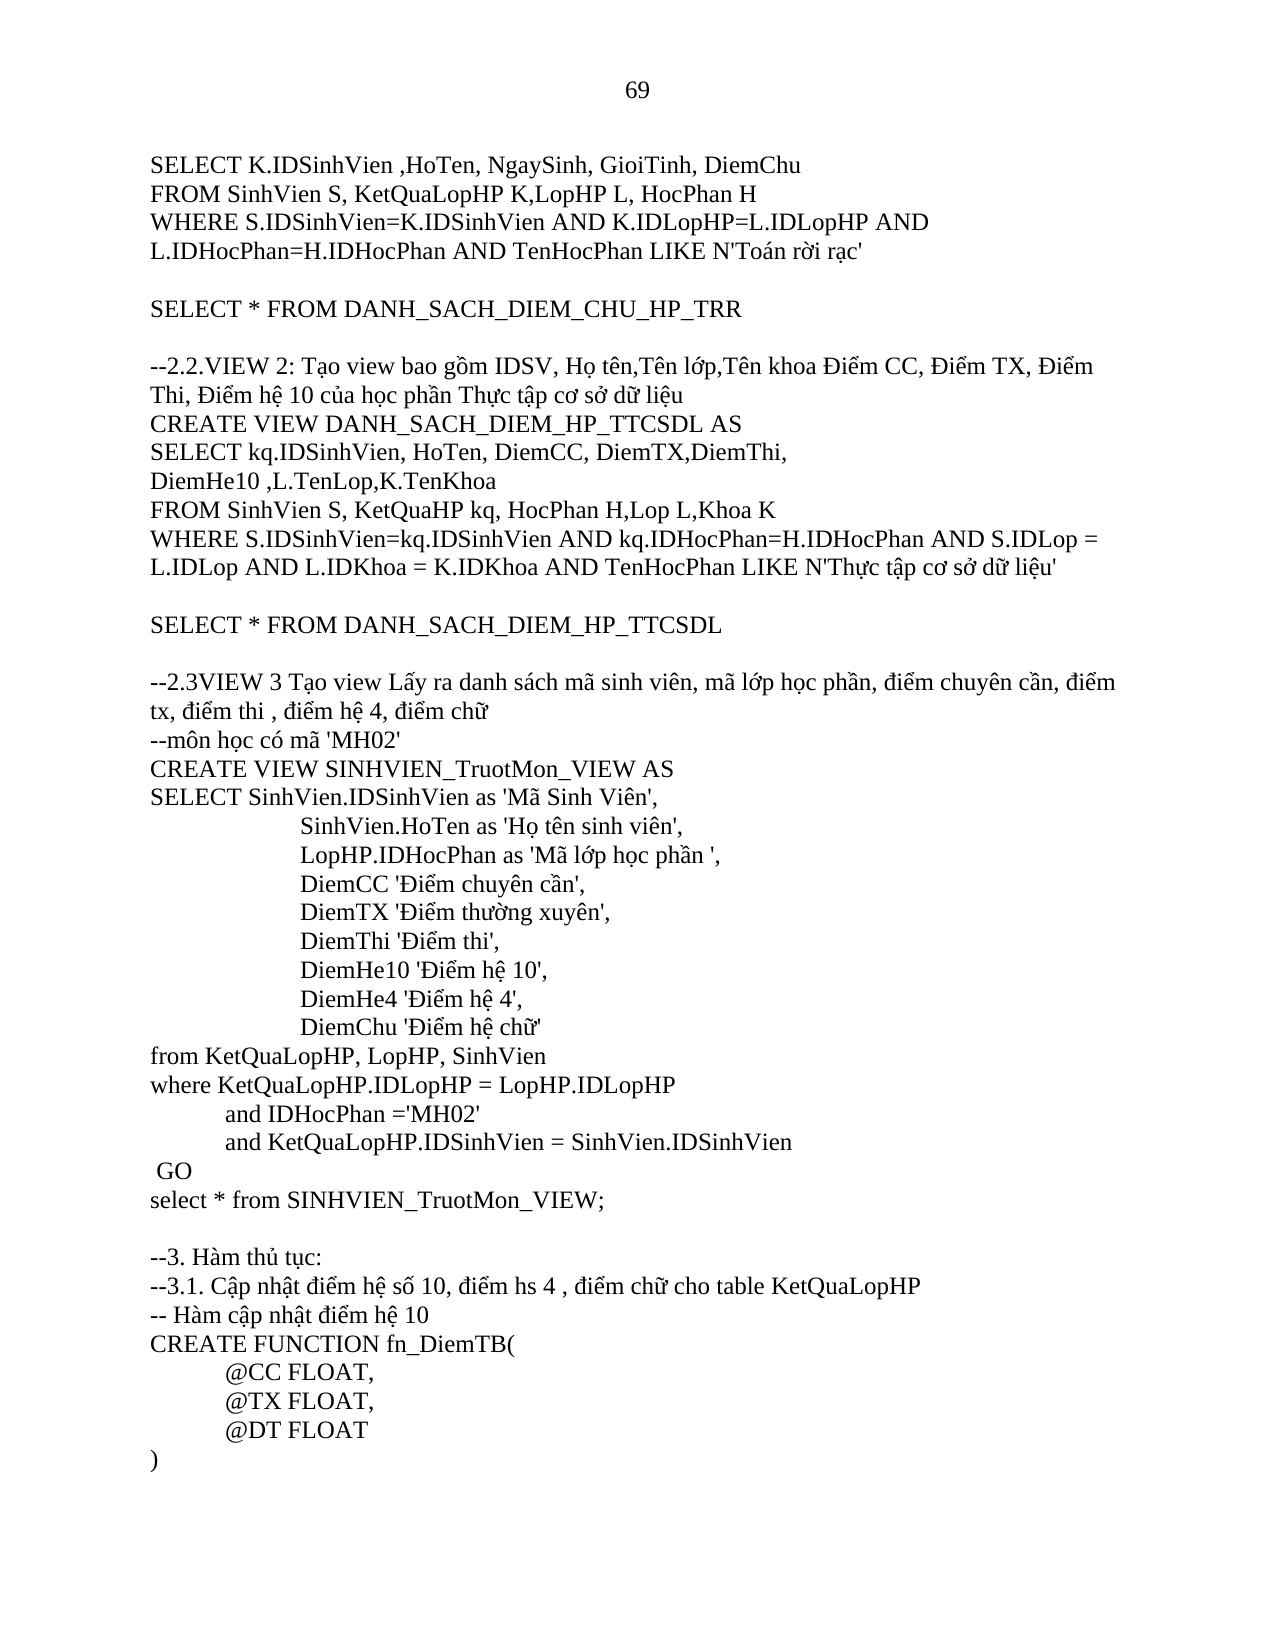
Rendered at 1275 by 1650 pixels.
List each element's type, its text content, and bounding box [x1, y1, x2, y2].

text select * from SINHVIEN_TruotMon_VIEW; [150, 1185, 1125, 1214]
text CREATE FUNCTION fn_DiemTB( [150, 1329, 1125, 1357]
text DiemChu 'Điểm hệ chữ' [150, 1012, 1125, 1041]
text --3.1. Cập nhật điểm hệ số 10, điểm hs 4 , điểm chữ cho table KetQuaLopHP [150, 1271, 1125, 1300]
text CREATE VIEW DANH_SACH_DIEM_HP_TTCSDL AS [150, 409, 1125, 437]
text --môn học có mã 'MH02' [150, 725, 1125, 754]
text DiemTX 'Điểm thường xuyên', [150, 897, 1125, 926]
text SELECT SinhVien.IDSinhVien as 'Mã Sinh Viên', [150, 782, 1125, 811]
text LopHP.IDHocPhan as 'Mã lớp học phần ', [150, 840, 1125, 869]
text DiemThi 'Điểm thi', [150, 926, 1125, 955]
text from KetQuaLopHP, LopHP, SinhVien [150, 1041, 1125, 1070]
text WHERE S.IDSinhVien=kq.IDSinhVien AND kq.IDHocPhan=H.IDHocPhan AND S.IDLop = L.IDLop AND L.IDKhoa = K.IDKhoa AND TenHocPhan LIKE N'Thực tập cơ sở dữ liệu' [150, 524, 1125, 581]
text -- Hàm cập nhật điểm hệ 10 [150, 1300, 1125, 1329]
text @TX FLOAT, [150, 1386, 1125, 1415]
text CREATE VIEW SINHVIEN_TruotMon_VIEW AS [150, 754, 1125, 782]
text GO [150, 1156, 1125, 1185]
text and IDHocPhan ='MH02' [150, 1099, 1125, 1127]
text DiemHe4 'Điểm hệ 4', [150, 984, 1125, 1012]
text where KetQuaLopHP.IDLopHP = LopHP.IDLopHP [150, 1070, 1125, 1099]
text SELECT * FROM DANH_SACH_DIEM_CHU_HP_TRR [150, 294, 1125, 322]
text and KetQuaLopHP.IDSinhVien = SinhVien.IDSinhVien [150, 1127, 1125, 1156]
text FROM SinhVien S, KetQuaLopHP K,LopHP L, HocPhan H [150, 179, 1125, 207]
text SELECT * FROM DANH_SACH_DIEM_HP_TTCSDL [150, 610, 1125, 639]
text FROM SinhVien S, KetQuaHP kq, HocPhan H,Lop L,Khoa K [150, 495, 1125, 524]
text DiemHe10 'Điểm hệ 10', [150, 955, 1125, 984]
text @DT FLOAT [150, 1415, 1125, 1444]
text SinhVien.HoTen as 'Họ tên sinh viên', [150, 811, 1125, 840]
text SELECT K.IDSinhVien ,HoTen, NgaySinh, GioiTinh, DiemChu [150, 150, 1125, 179]
text --3. Hàm thủ tục: [150, 1242, 1125, 1271]
text --2.2.VIEW 2: Tạo view bao gồm IDSV, Họ tên,Tên lớp,Tên khoa Điểm CC, Điểm TX, Điểm Thi, Điểm hệ 10 của học phần Thực tập cơ sở dữ liệu [150, 351, 1125, 409]
text DiemCC 'Điểm chuyên cần', [150, 869, 1125, 897]
text --2.3VIEW 3 Tạo view Lấy ra danh sách mã sinh viên, mã lớp học phần, điểm chuyên cần, điểm tx, điểm thi , điểm hệ 4, điểm chữ [150, 667, 1125, 725]
text @CC FLOAT, [150, 1357, 1125, 1386]
text ) [150, 1444, 1125, 1472]
text SELECT kq.IDSinhVien, HoTen, DiemCC, DiemTX,DiemThi, DiemHe10 ,L.TenLop,K.TenKhoa [150, 437, 1125, 495]
text WHERE S.IDSinhVien=K.IDSinhVien AND K.IDLopHP=L.IDLopHP AND L.IDHocPhan=H.IDHocPhan AND TenHocPhan LIKE N'Toán rời rạc' [150, 207, 1125, 265]
